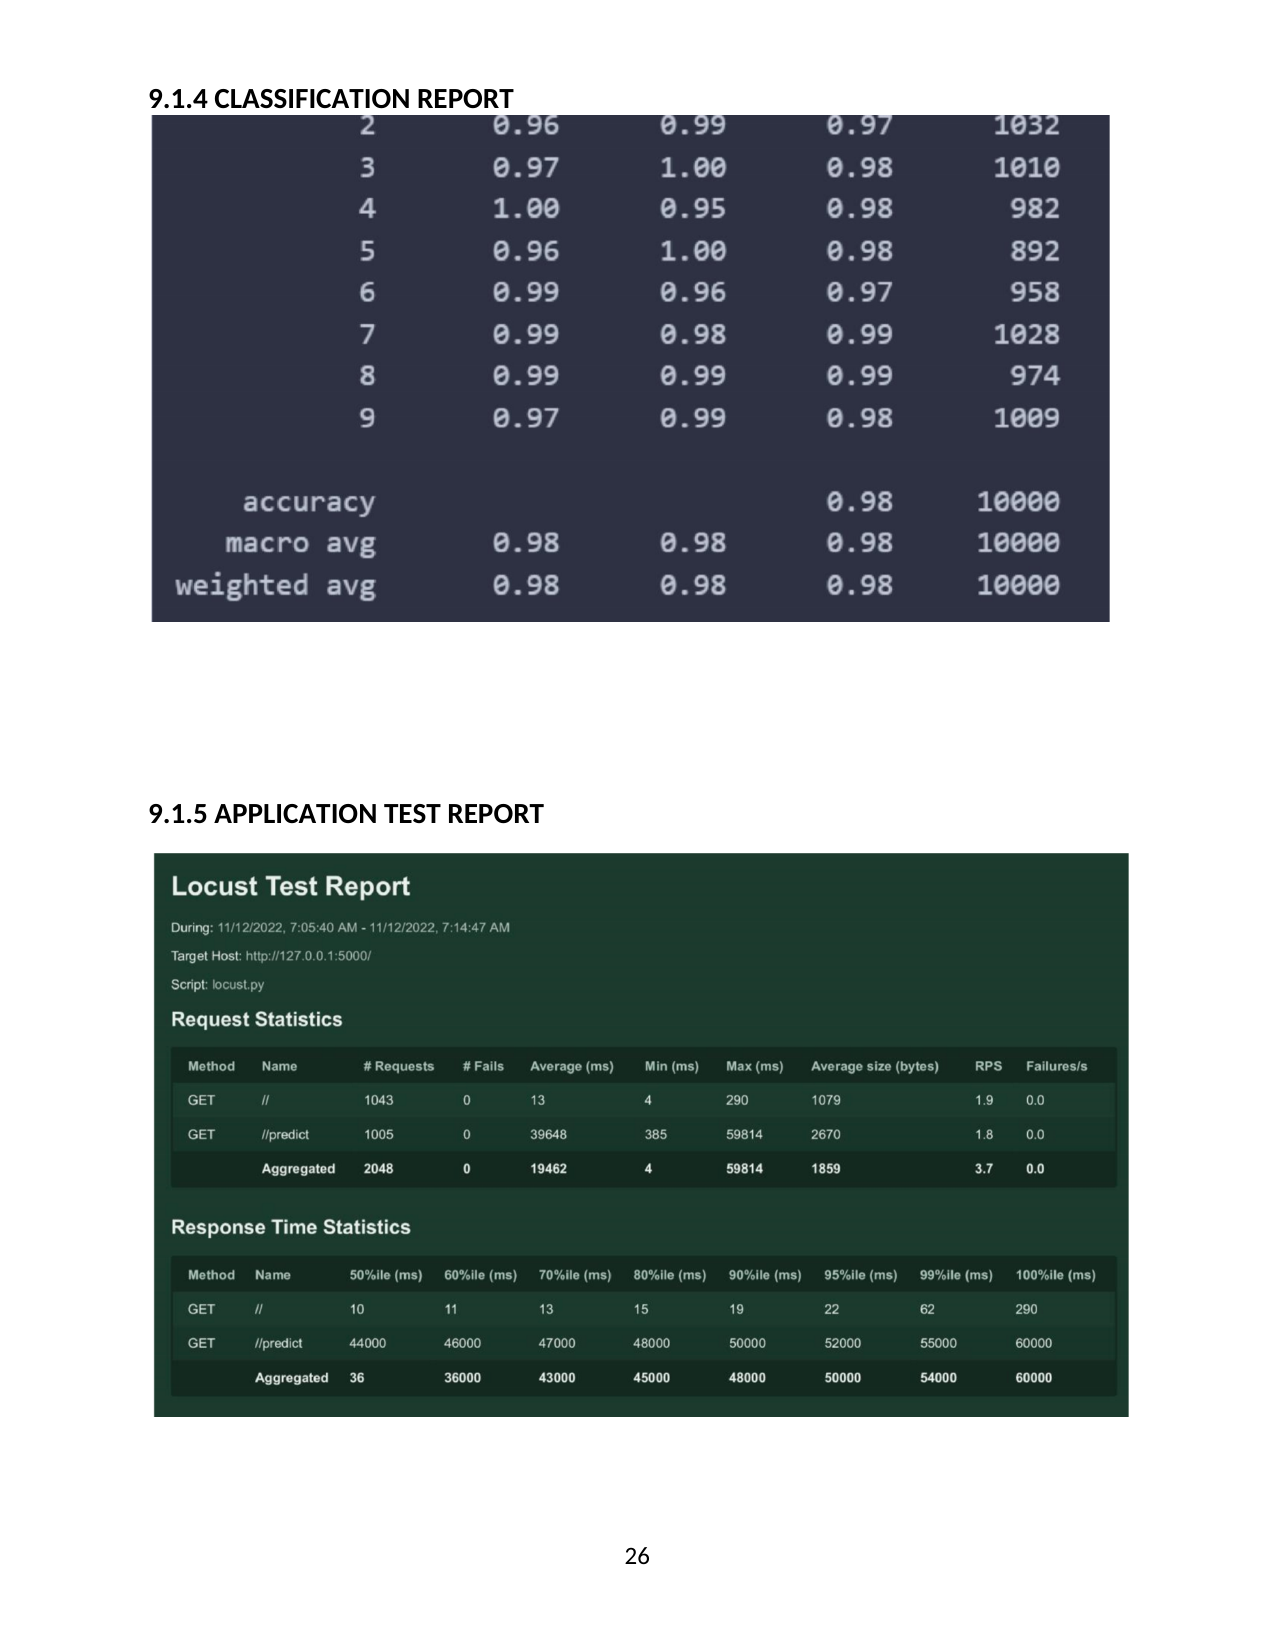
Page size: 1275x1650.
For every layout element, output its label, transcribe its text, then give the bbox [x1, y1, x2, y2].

picture [150, 115, 1110, 622]
subtitle 9.1.4 CLASSIFICATION REPORT [148, 80, 1128, 116]
picture [153, 853, 1129, 1417]
subtitle 9.1.5 APPLICATION TEST REPORT [148, 795, 1128, 830]
